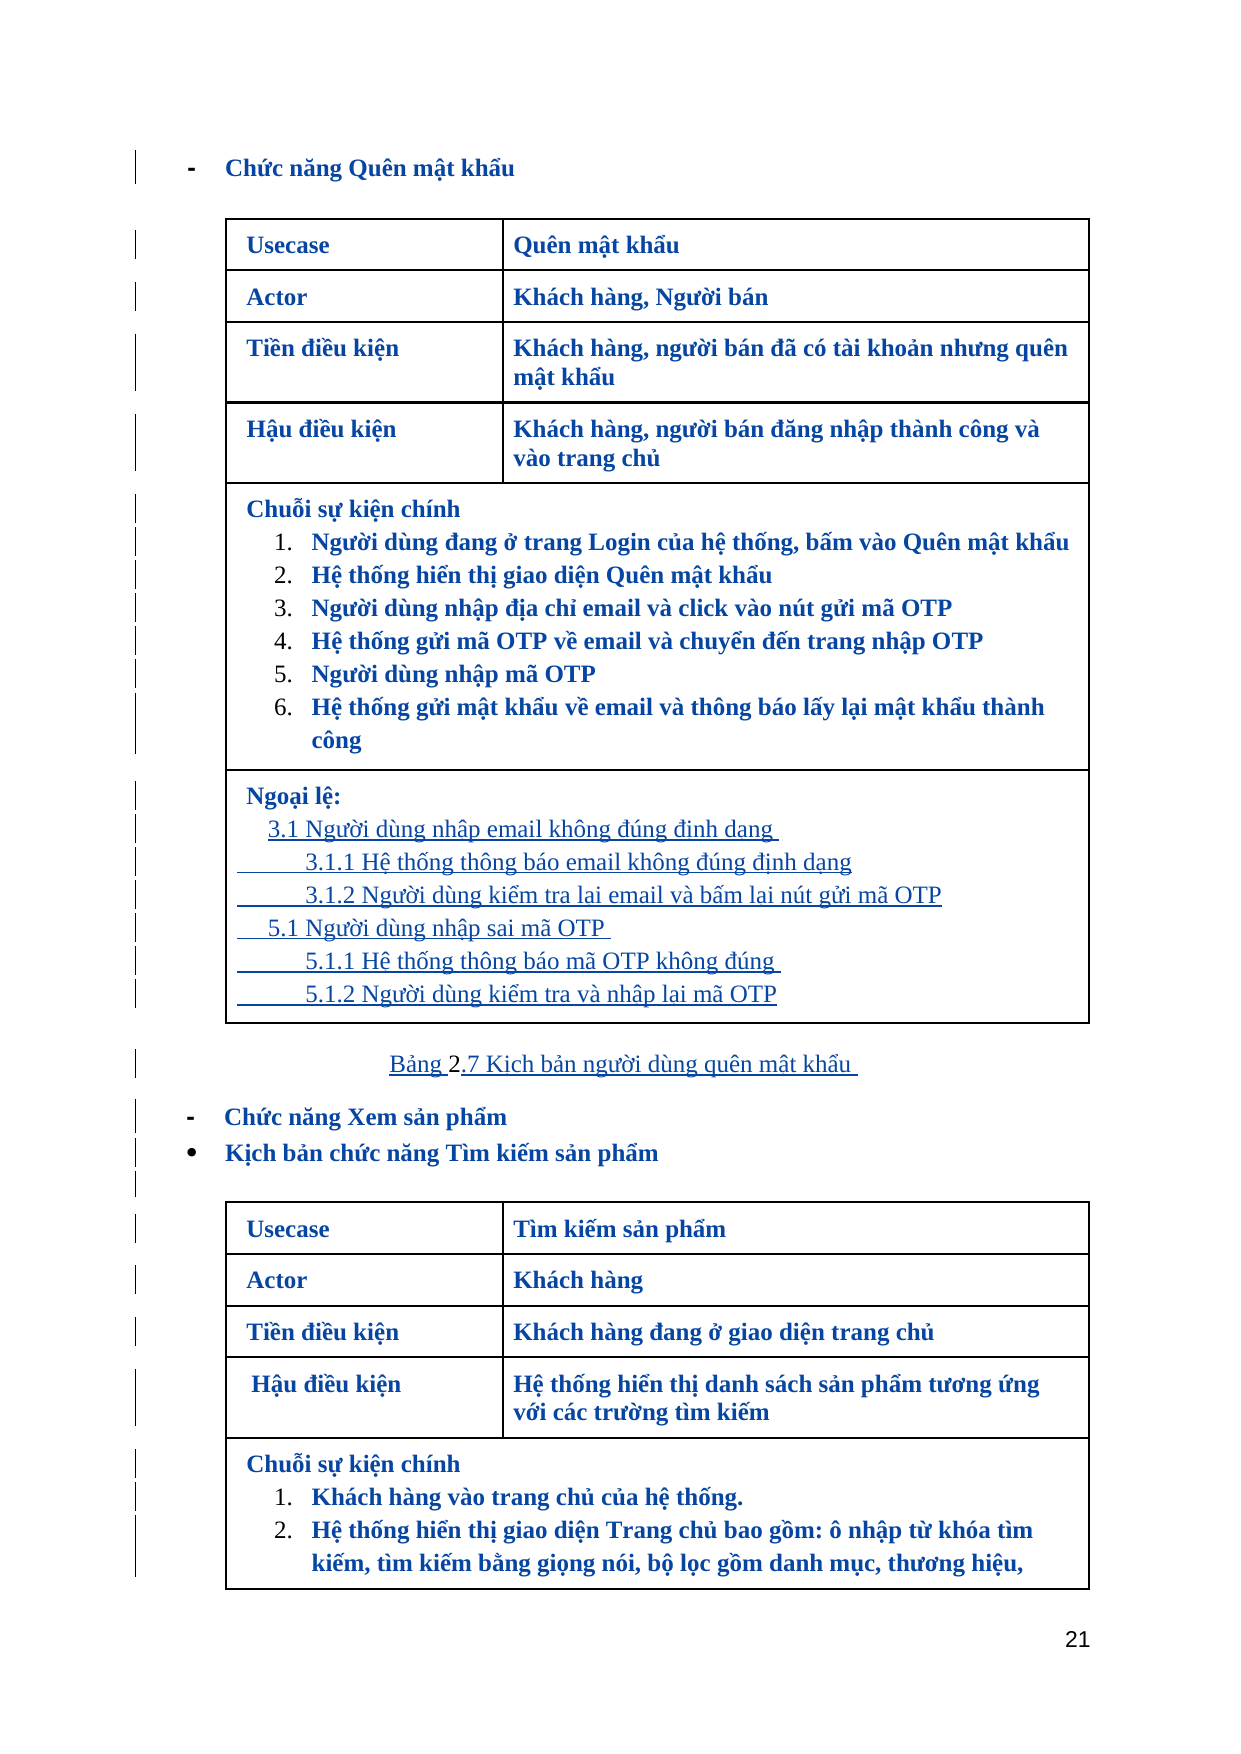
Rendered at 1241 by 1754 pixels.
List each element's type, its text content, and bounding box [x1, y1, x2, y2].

table_header Tìm kiếm sản phẩm [504, 1203, 1088, 1253]
table_cell Actor [227, 1255, 502, 1304]
table_cell Tiền điều kiện [227, 323, 502, 401]
table_cell Tiền điều kiện [227, 1307, 502, 1356]
table_cell Actor [227, 271, 502, 321]
list Kịch bản chức năng Tìm kiếm sản phẩm [187, 1138, 1090, 1167]
text 2 [150, 1049, 1090, 1078]
table_cell Ngoại lệ: [227, 771, 1088, 1022]
table_cell Khách hàng, Người bán [504, 271, 1088, 321]
table_cell Khách hàng, người bán đã có tài khoản nhưng quên mật khẩu [504, 323, 1088, 401]
table_header Quên mật khẩu [504, 220, 1088, 269]
table_cell Khách hàng, người bán đăng nhập thành công và vào trang chủ [504, 404, 1088, 482]
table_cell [227, 1439, 1088, 1587]
table_header Usecase [227, 1203, 502, 1253]
table_header Usecase [227, 220, 502, 269]
table_cell Chuỗi sự kiện chính Người dùng đang ở trang Login của hệ thống, bấm vào Quên mật khẩu Hệ thống hiển thị giao diện Quên mật khẩu Người dùng nhập địa chỉ email và click vào nút gửi mã OTP Hệ thống gửi mã OTP về email và chuyển đến trang nhập OTP Người dùng nhập mã OTP Hệ thống gửi mật khẩu về email và thông báo lấy lại mật khẩu thành công [227, 484, 1088, 768]
table_cell Hệ thống hiển thị danh sách sản phẩm tương ứng với các trường tìm kiếm [504, 1358, 1088, 1437]
table_cell Khách hàng [504, 1255, 1088, 1304]
table_cell Khách hàng đang ở giao diện trang chủ [504, 1307, 1088, 1356]
table_cell Hậu điều kiện [227, 1358, 502, 1437]
table_cell Hậu điều kiện [227, 404, 502, 482]
list Chức năng Quên mật khẩu [187, 150, 1090, 184]
list Chức năng Xem sản phẩm [186, 1099, 1090, 1133]
